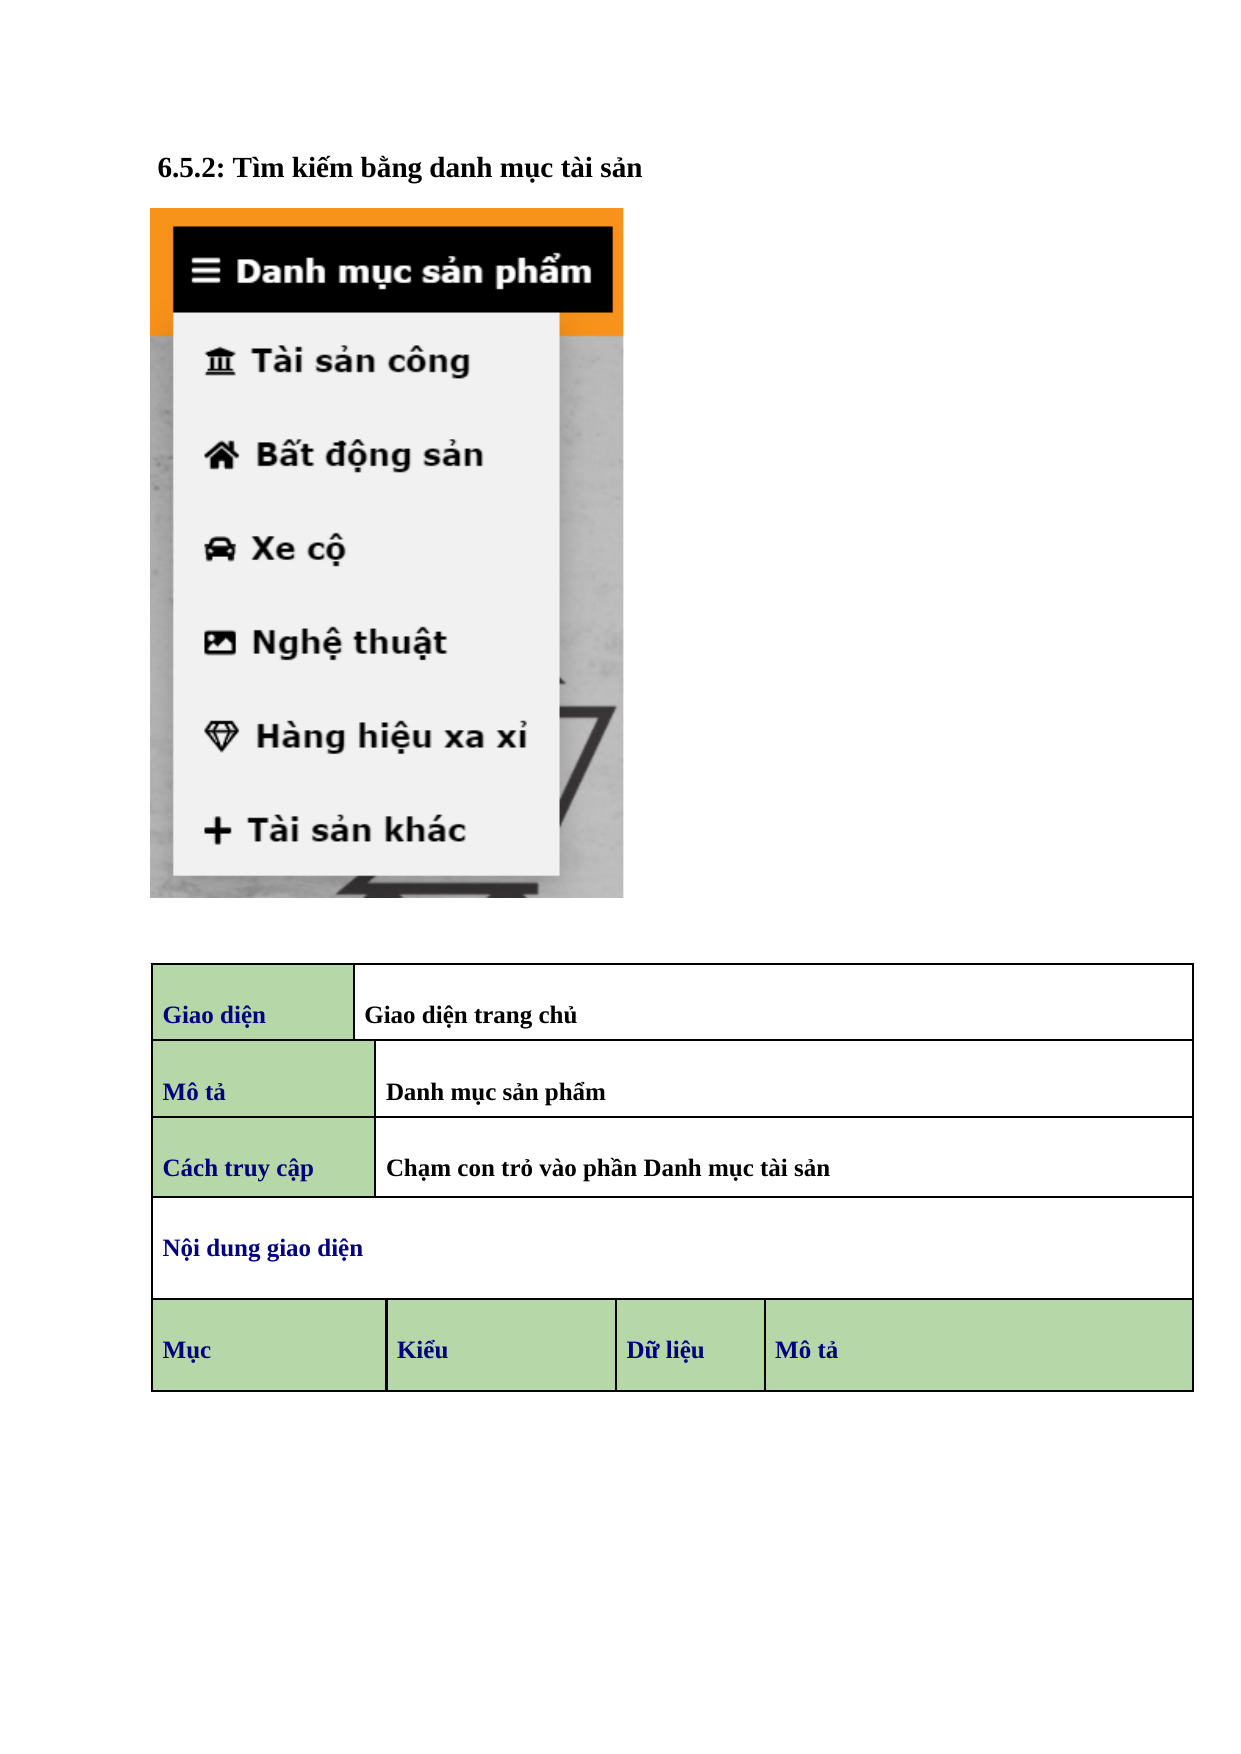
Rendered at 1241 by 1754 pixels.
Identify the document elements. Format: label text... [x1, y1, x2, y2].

table_cell Kiểu [388, 1300, 615, 1390]
table_cell Chạm con trỏ vào phần Danh mục tài sản [376, 1118, 1192, 1196]
table_cell Mô tả [153, 1041, 374, 1116]
table_cell Mô tả [766, 1300, 1192, 1390]
table_cell Dữ liệu [617, 1300, 764, 1390]
table_cell Danh mục sản phẩm [376, 1041, 1192, 1116]
table_header Giao diện [153, 965, 353, 1039]
table_cell Cách truy cập [153, 1118, 374, 1196]
text 6.5.2: Tìm kiếm bằng danh mục tài sản [150, 150, 1090, 183]
picture [150, 208, 624, 898]
table_cell Mục [153, 1300, 385, 1390]
table_cell Nội dung giao diện [153, 1198, 1192, 1298]
table_header Giao diện trang chủ [355, 965, 1192, 1039]
